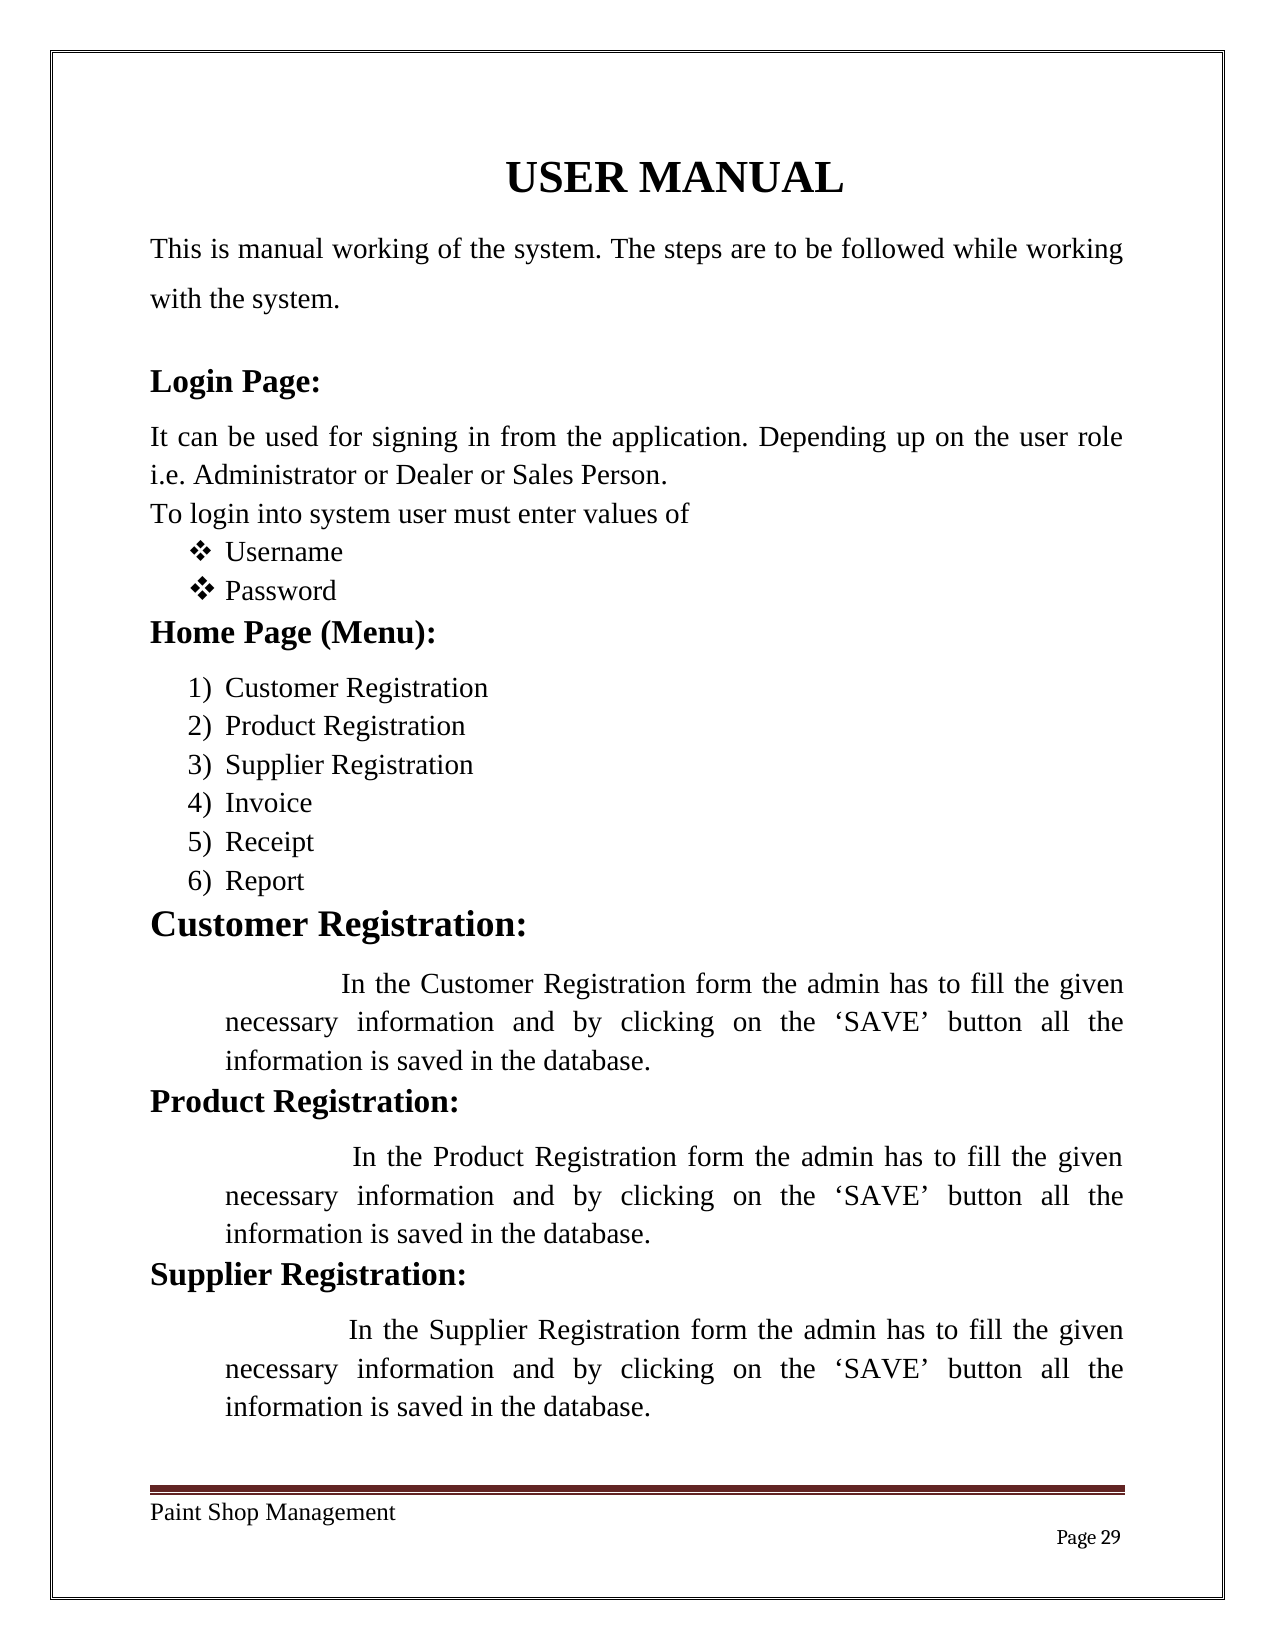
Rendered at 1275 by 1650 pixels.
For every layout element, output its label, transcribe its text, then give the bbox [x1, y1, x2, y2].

text To login into system user must enter values of [150, 496, 1125, 529]
list In the Product Registration form the admin has to fill the given necessary information and by clicking on the ‘SAVE’ button all the information is saved in the database. [225, 1139, 1125, 1250]
text USER MANUAL [150, 150, 1125, 203]
list Report [187, 863, 1125, 896]
list Username [187, 534, 1125, 568]
text Customer Registration: [150, 901, 1125, 944]
text Supplier Registration: [150, 1255, 1125, 1293]
list Receipt [187, 824, 1125, 858]
text Product Registration: [150, 1082, 1125, 1120]
text This is manual working of the system. The steps are to be followed while working with the system. [150, 231, 1125, 315]
list In the Customer Registration form the admin has to fill the given necessary information and by clicking on the ‘SAVE’ button all the information is saved in the database. [225, 966, 1125, 1077]
text Login Page: [150, 361, 1125, 399]
list Supplier Registration [187, 747, 1125, 781]
list Customer Registration [187, 670, 1125, 703]
list In the Supplier Registration form the admin has to fill the given necessary information and by clicking on the ‘SAVE’ button all the information is saved in the database. [225, 1312, 1125, 1423]
list Invoice [187, 786, 1125, 819]
text Home Page (Menu): [150, 612, 1125, 651]
list Password [187, 573, 1125, 607]
list Product Registration [187, 708, 1125, 742]
text It can be used for signing in from the application. Depending up on the user role i.e. Administrator or Dealer or Sales Person. [150, 419, 1125, 491]
